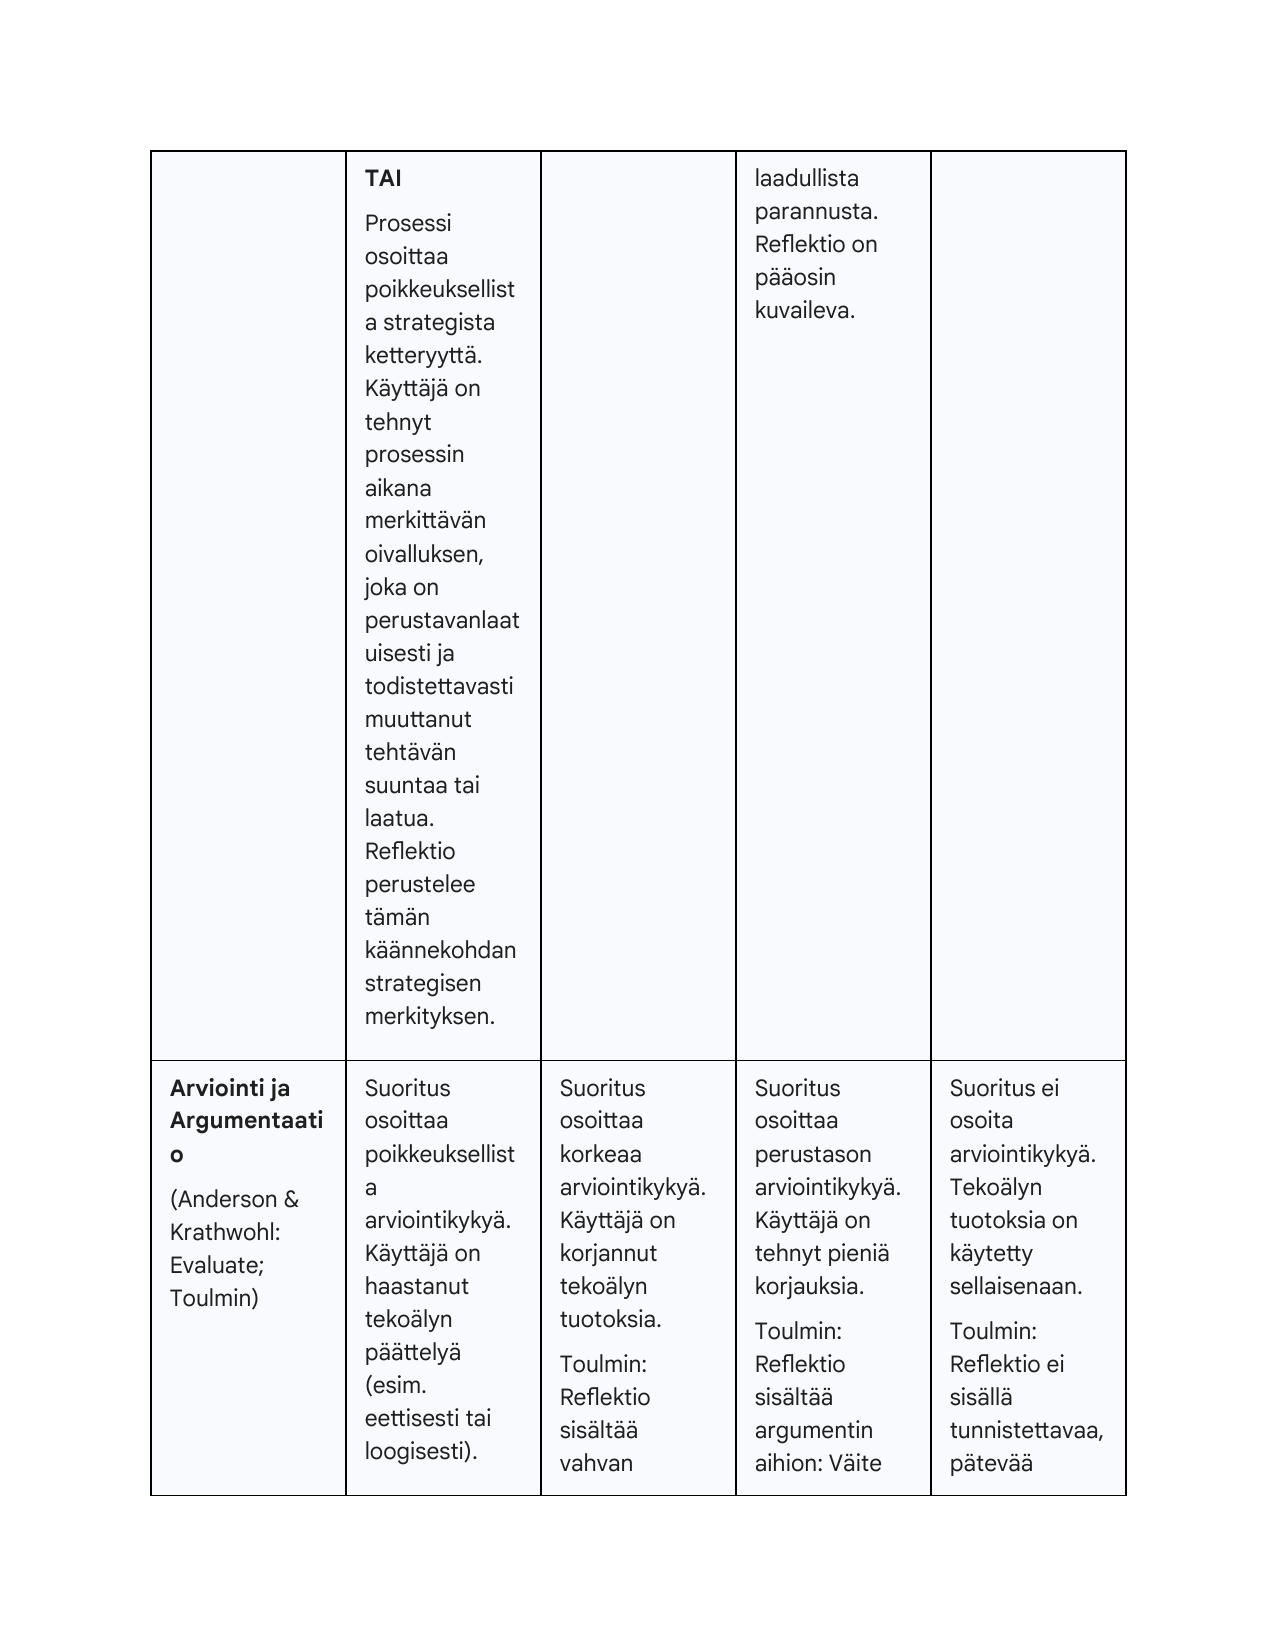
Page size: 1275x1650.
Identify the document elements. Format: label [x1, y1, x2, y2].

table_cell [152, 152, 345, 1060]
table_cell [932, 152, 1125, 1060]
table_cell [542, 152, 735, 1060]
table_cell [737, 152, 930, 1060]
table_cell [152, 1061, 345, 1494]
table_cell [347, 152, 540, 1060]
table_cell [347, 1061, 540, 1494]
table_cell [542, 1061, 735, 1494]
table_cell [737, 1061, 930, 1494]
table_cell [932, 1061, 1125, 1494]
